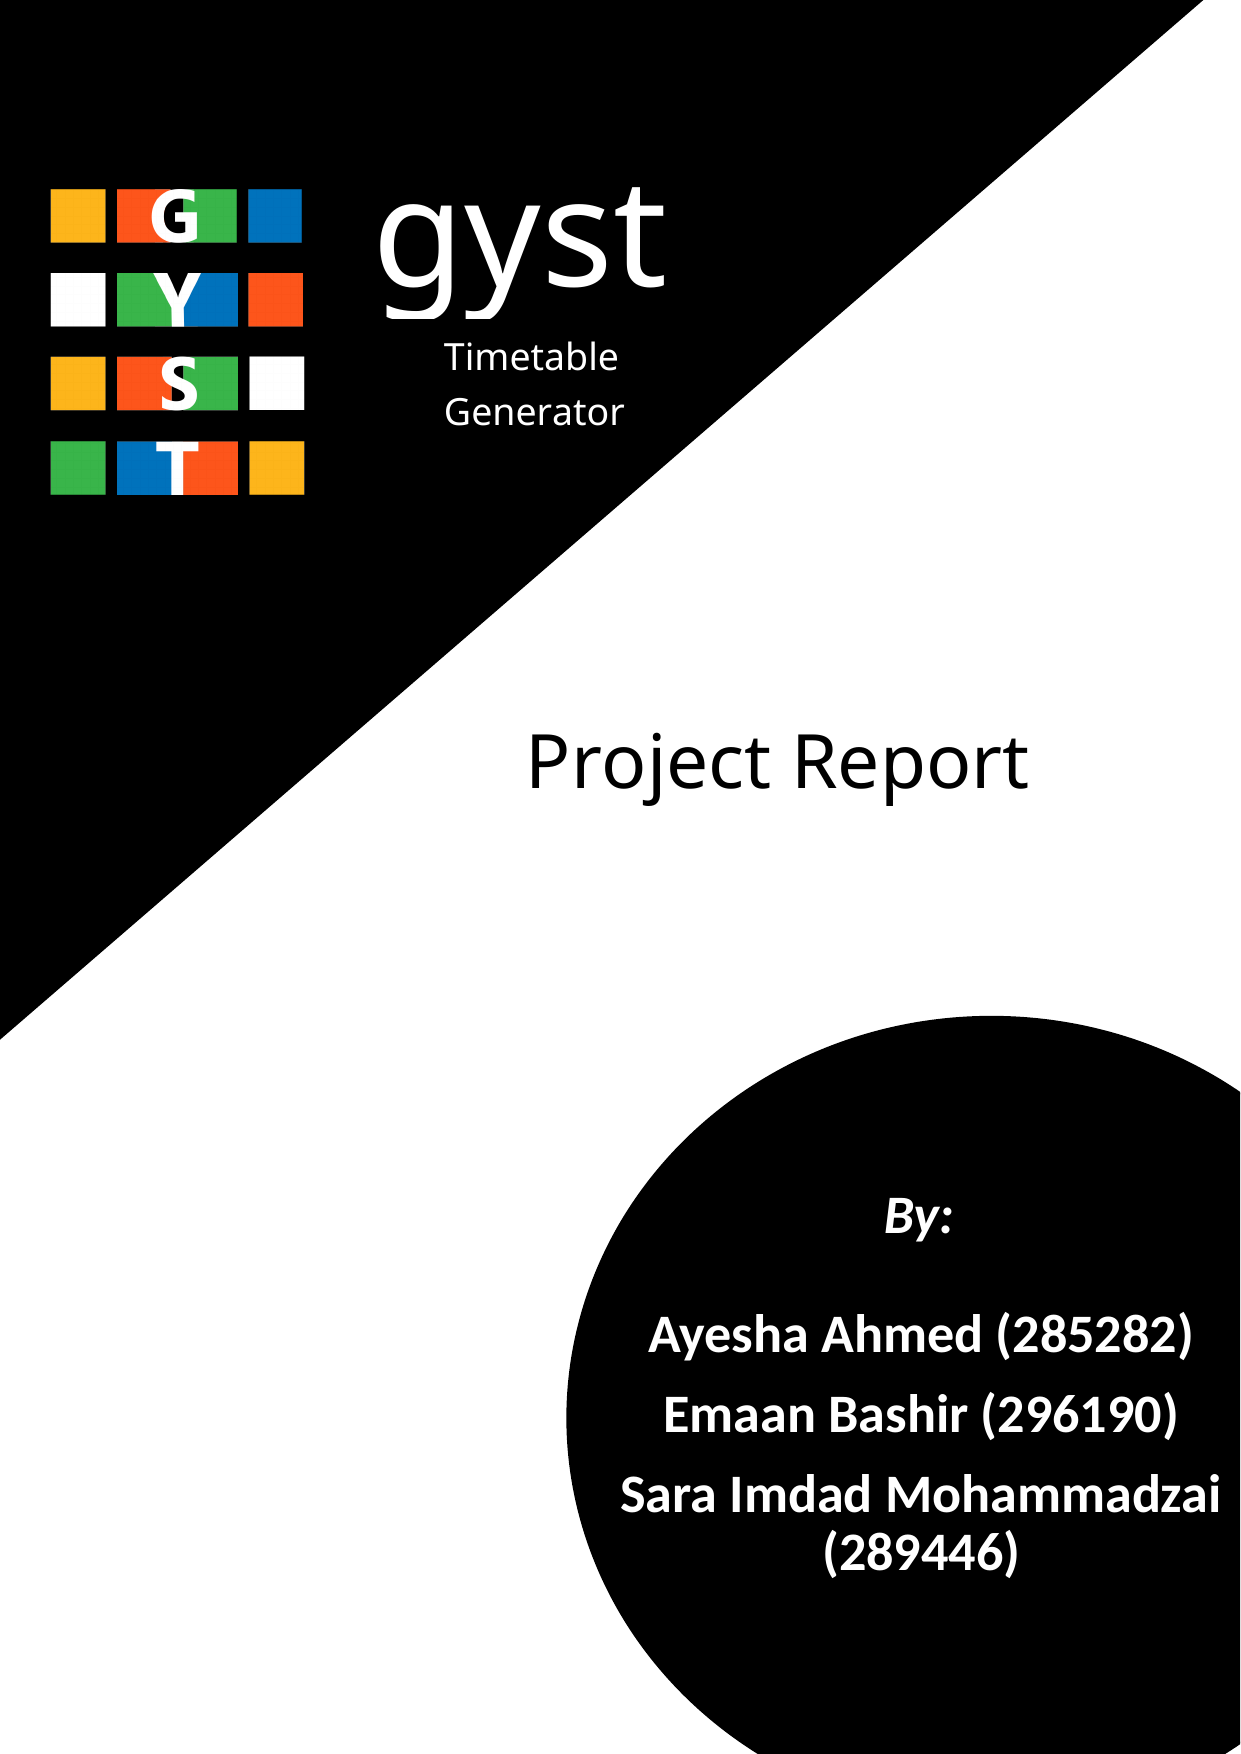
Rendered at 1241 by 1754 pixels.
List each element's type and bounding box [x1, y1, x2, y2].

picture [15, 155, 357, 557]
